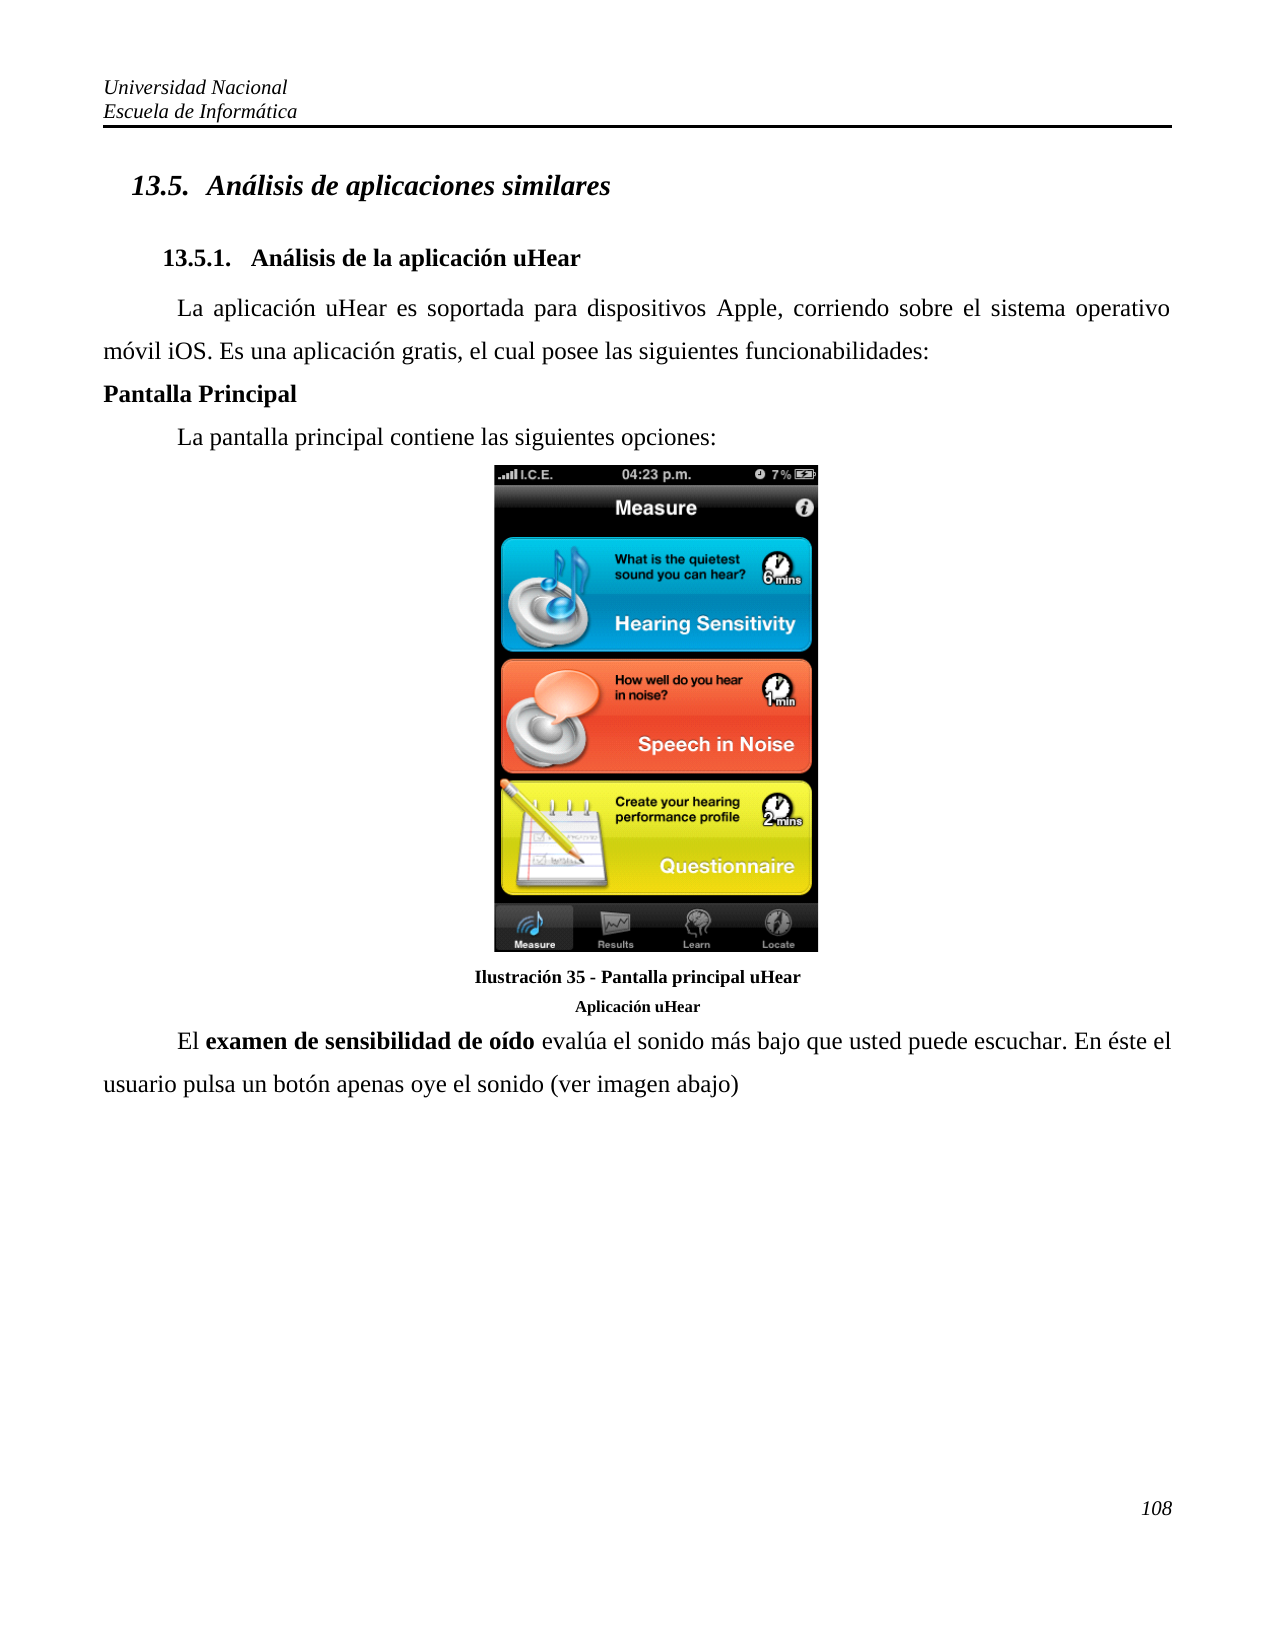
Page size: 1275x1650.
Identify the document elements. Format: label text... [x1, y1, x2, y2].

text Análisis de aplicaciones similares [131, 168, 1172, 202]
text Pantalla Principal [103, 379, 1172, 408]
text Análisis de la aplicación uHear [162, 243, 1172, 272]
text La pantalla principal contiene las siguientes opciones: [103, 422, 1172, 451]
picture [494, 465, 819, 952]
text La aplicación uHear es soportada para dispositivos Apple, corriendo sobre el sistema operativo móvil iOS. Es una aplicación gratis, el cual posee las siguientes funcionabilidades: [103, 293, 1172, 364]
text El examen de sensibilidad de oído evalúa el sonido más bajo que usted puede escuchar. En éste el usuario pulsa un botón apenas oye el sonido (ver imagen abajo) [103, 1026, 1172, 1098]
